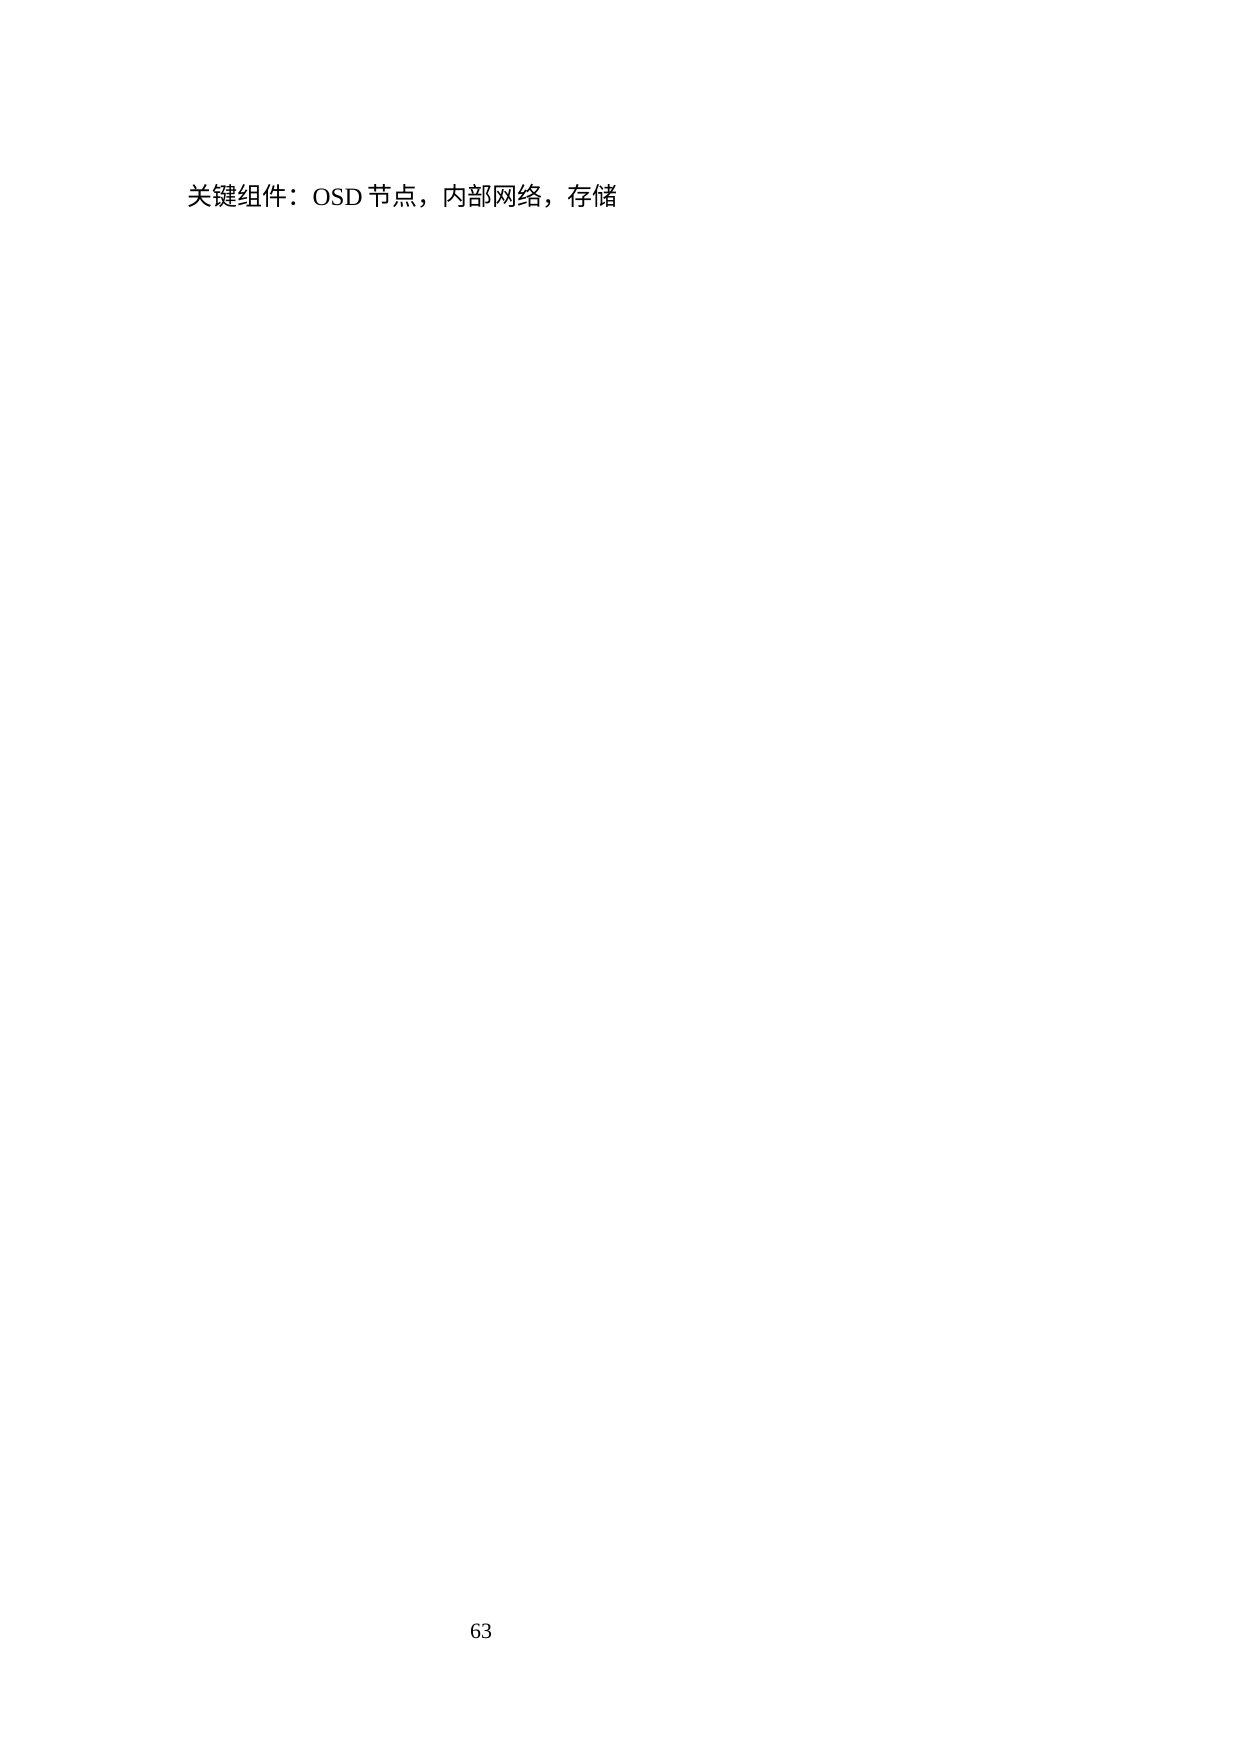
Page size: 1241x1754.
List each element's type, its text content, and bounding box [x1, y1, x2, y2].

text 关键组件：OSD节点，内部网络，存储 [187, 162, 1053, 227]
